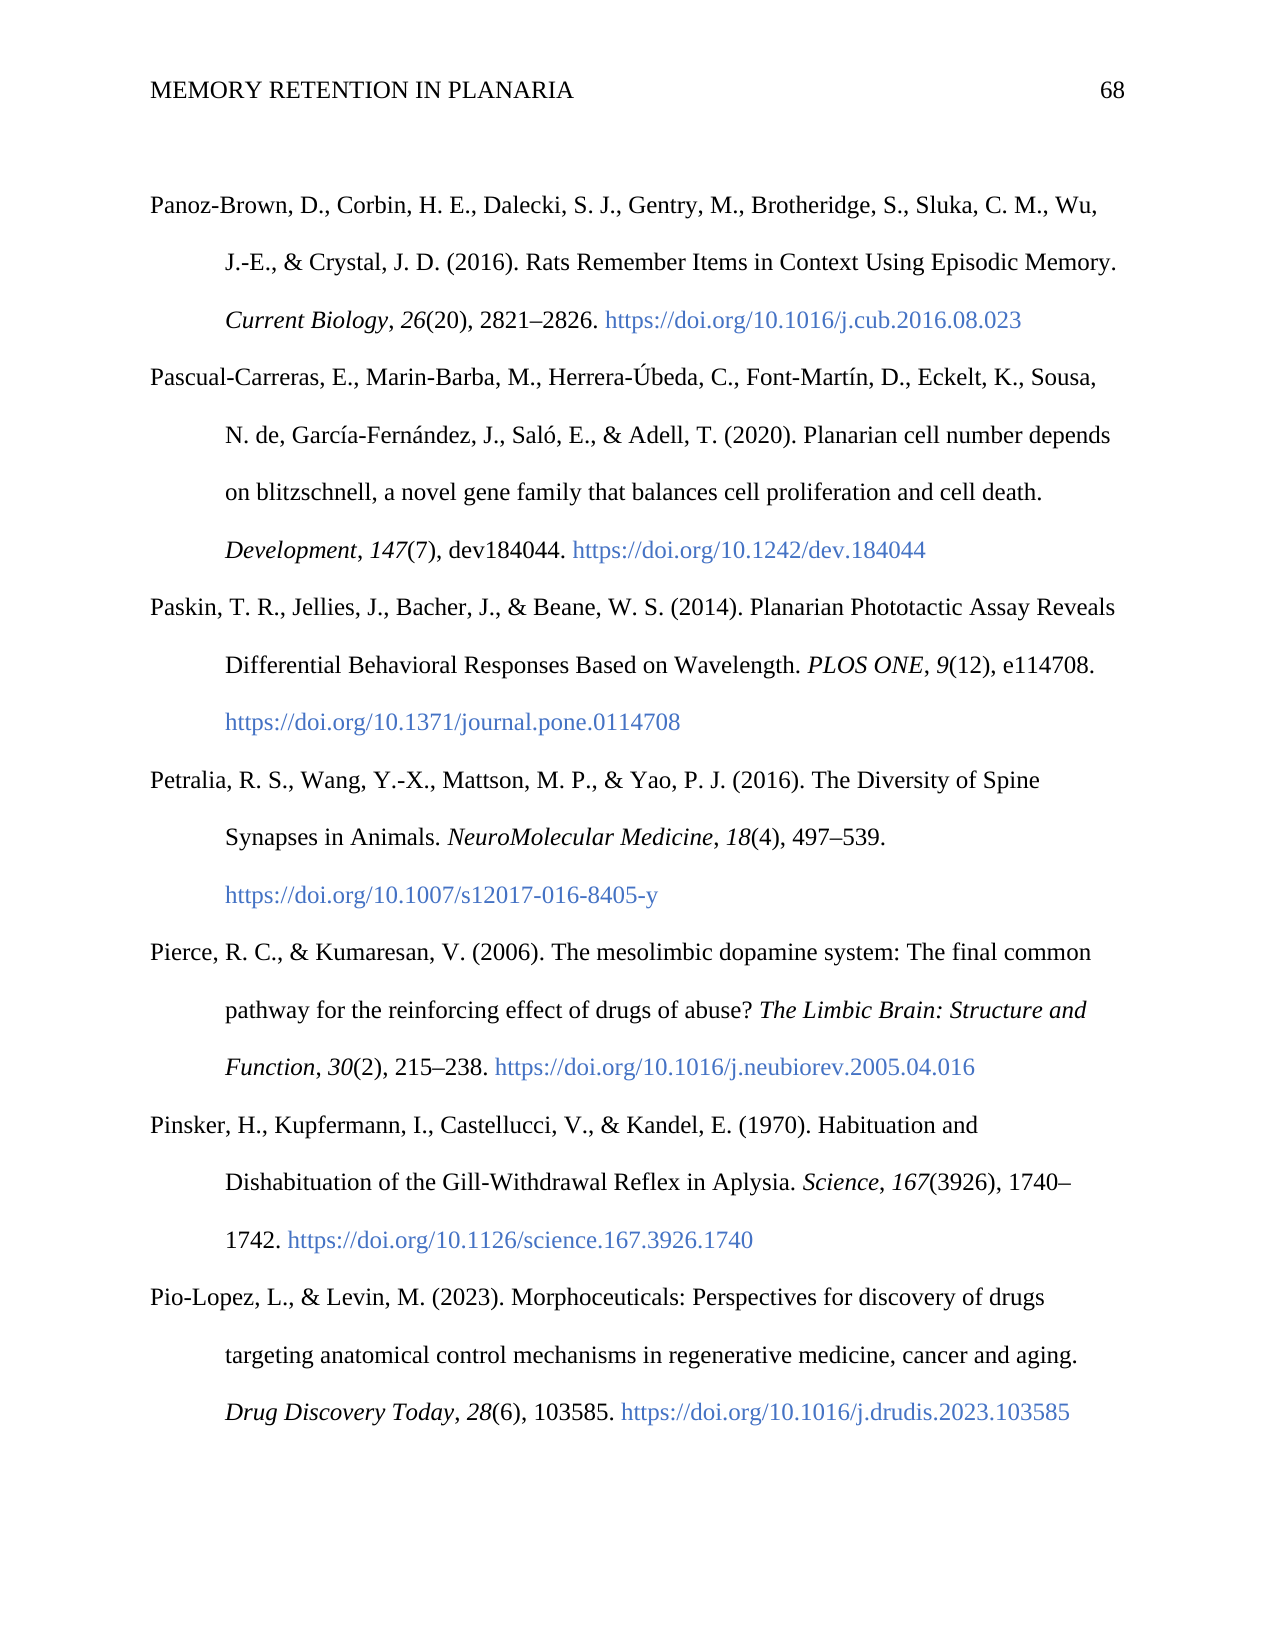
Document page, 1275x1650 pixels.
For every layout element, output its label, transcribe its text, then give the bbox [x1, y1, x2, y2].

text Pascual-Carreras, E., Marin-Barba, M., Herrera-Úbeda, C., Font-Martín, D., Eckelt, K., Sousa, N. de, García-Fernández, J., Saló, E., & Adell, T. (2020). Planarian cell number depends on blitzschnell, a novel gene family that balances cell proliferation and cell death. Development, 147(7), dev184044. https://doi.org/10.1242/dev.184044 [150, 362, 1125, 564]
text Pinsker, H., Kupfermann, I., Castellucci, V., & Kandel, E. (1970). Habituation and Dishabituation of the Gill-Withdrawal Reflex in Aplysia. Science, 167(3926), 1740–1742. https://doi.org/10.1126/science.167.3926.1740 [150, 1110, 1125, 1254]
text Pio-Lopez, L., & Levin, M. (2023). Morphoceuticals: Perspectives for discovery of drugs targeting anatomical control mechanisms in regenerative medicine, cancer and aging. Drug Discovery Today, 28(6), 103585. https://doi.org/10.1016/j.drudis.2023.103585 [150, 1282, 1125, 1426]
text Panoz-Brown, D., Corbin, H. E., Dalecki, S. J., Gentry, M., Brotheridge, S., Sluka, C. M., Wu, J.-E., & Crystal, J. D. (2016). Rats Remember Items in Context Using Episodic Memory. Current Biology, 26(20), 2821–2826. https://doi.org/10.1016/j.cub.2016.08.023 [150, 190, 1125, 334]
text Pierce, R. C., & Kumaresan, V. (2006). The mesolimbic dopamine system: The final common pathway for the reinforcing effect of drugs of abuse? The Limbic Brain: Structure and Function, 30(2), 215–238. https://doi.org/10.1016/j.neubiorev.2005.04.016 [150, 937, 1125, 1081]
text Paskin, T. R., Jellies, J., Bacher, J., & Beane, W. S. (2014). Planarian Phototactic Assay Reveals Differential Behavioral Responses Based on Wavelength. PLOS ONE, 9(12), e114708. https://doi.org/10.1371/journal.pone.0114708 [150, 592, 1125, 736]
text Petralia, R. S., Wang, Y.-X., Mattson, M. P., & Yao, P. J. (2016). The Diversity of Spine Synapses in Animals. NeuroMolecular Medicine, 18(4), 497–539. https://doi.org/10.1007/s12017-016-8405-y [150, 765, 1125, 909]
